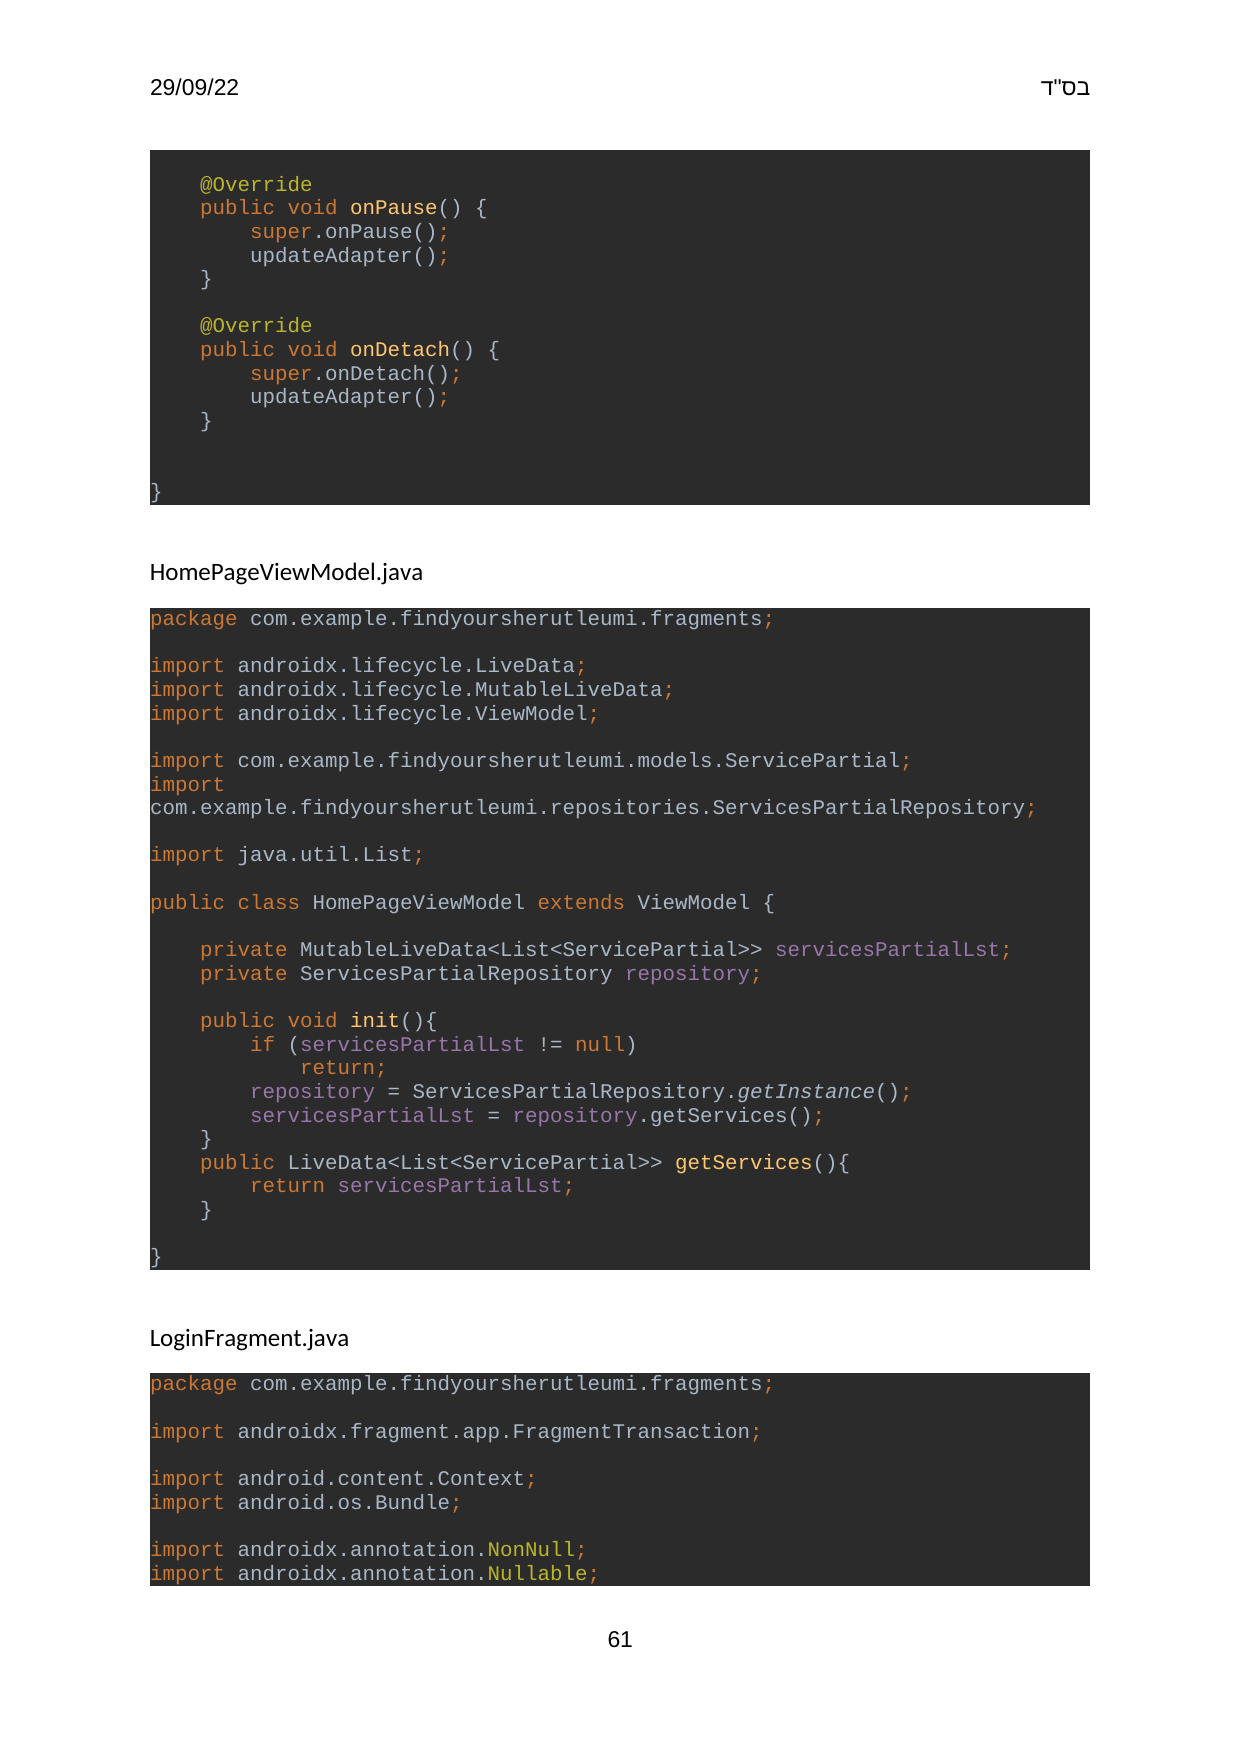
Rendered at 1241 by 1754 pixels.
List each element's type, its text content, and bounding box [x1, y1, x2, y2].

text package com.example.findyoursherutleumi.fragments; import androidx.lifecycle.LiveData; import androidx.lifecycle.MutableLiveData; import androidx.lifecycle.ViewModel; import com.example.findyoursherutleumi.models.ServicePartial; import com.example.findyoursherutleumi.repositories.ServicesPartialRepository; import java.util.List; public class HomePageViewModel extends ViewModel { private MutableLiveData<List<ServicePartial>> servicesPartialLst; private ServicesPartialRepository repository; public void init(){ if (servicesPartialLst != null) return; repository = ServicesPartialRepository.getInstance(); servicesPartialLst = repository.getServices(); } public LiveData<List<ServicePartial>> getServices(){ return servicesPartialLst; } } [150, 608, 1090, 1270]
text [150, 150, 1090, 505]
text LoginFragment.java [150, 1322, 1090, 1352]
text HomePageViewModel.java [150, 556, 1090, 587]
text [150, 1373, 1090, 1586]
